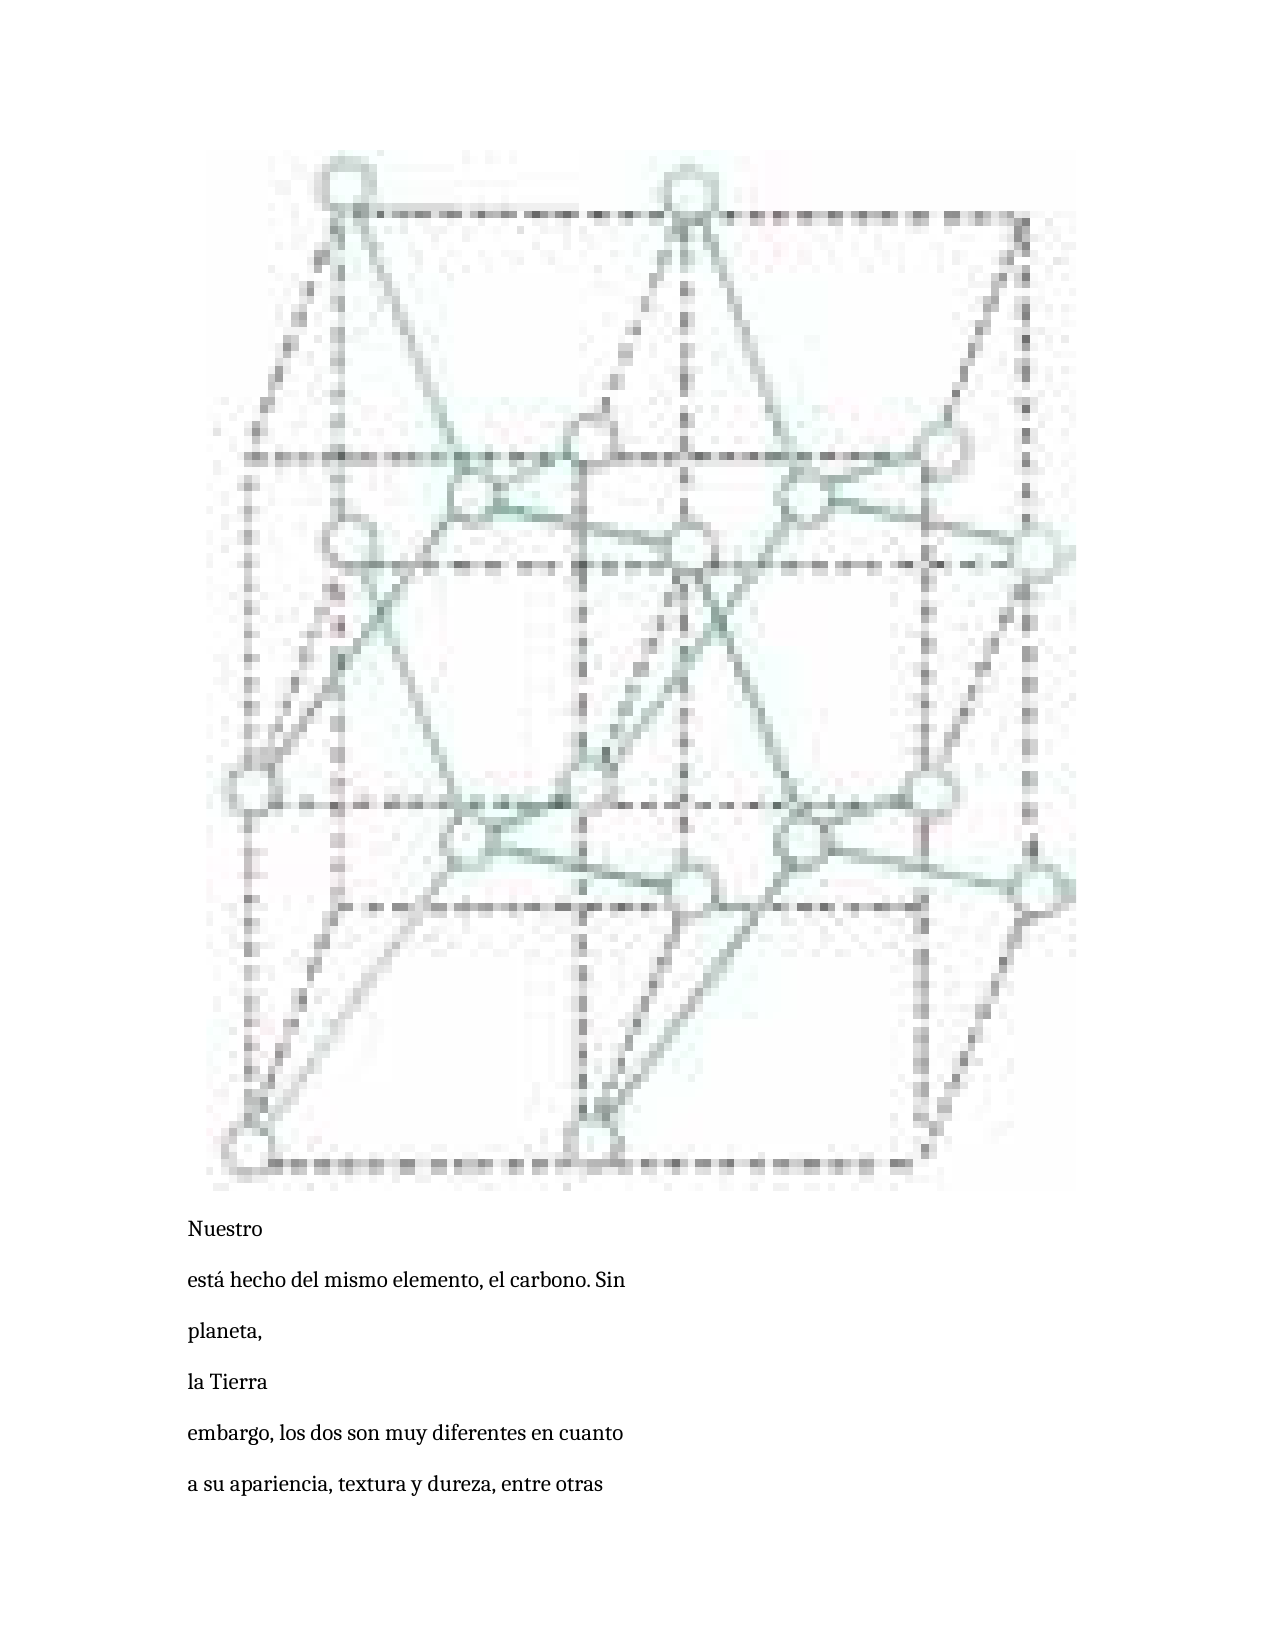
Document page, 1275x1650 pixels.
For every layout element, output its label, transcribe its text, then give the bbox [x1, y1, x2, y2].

text a su apariencia, textura y dureza, entre otras [187, 1471, 1087, 1497]
text está hecho del mismo elemento, el carbono. Sin [187, 1267, 1087, 1293]
picture [206, 150, 1077, 1191]
text planeta, [187, 1318, 1087, 1344]
text embargo, los dos son muy diferentes en cuanto [187, 1420, 1087, 1446]
text la Tierra [187, 1369, 1087, 1395]
text Nuestro [187, 1216, 1087, 1242]
